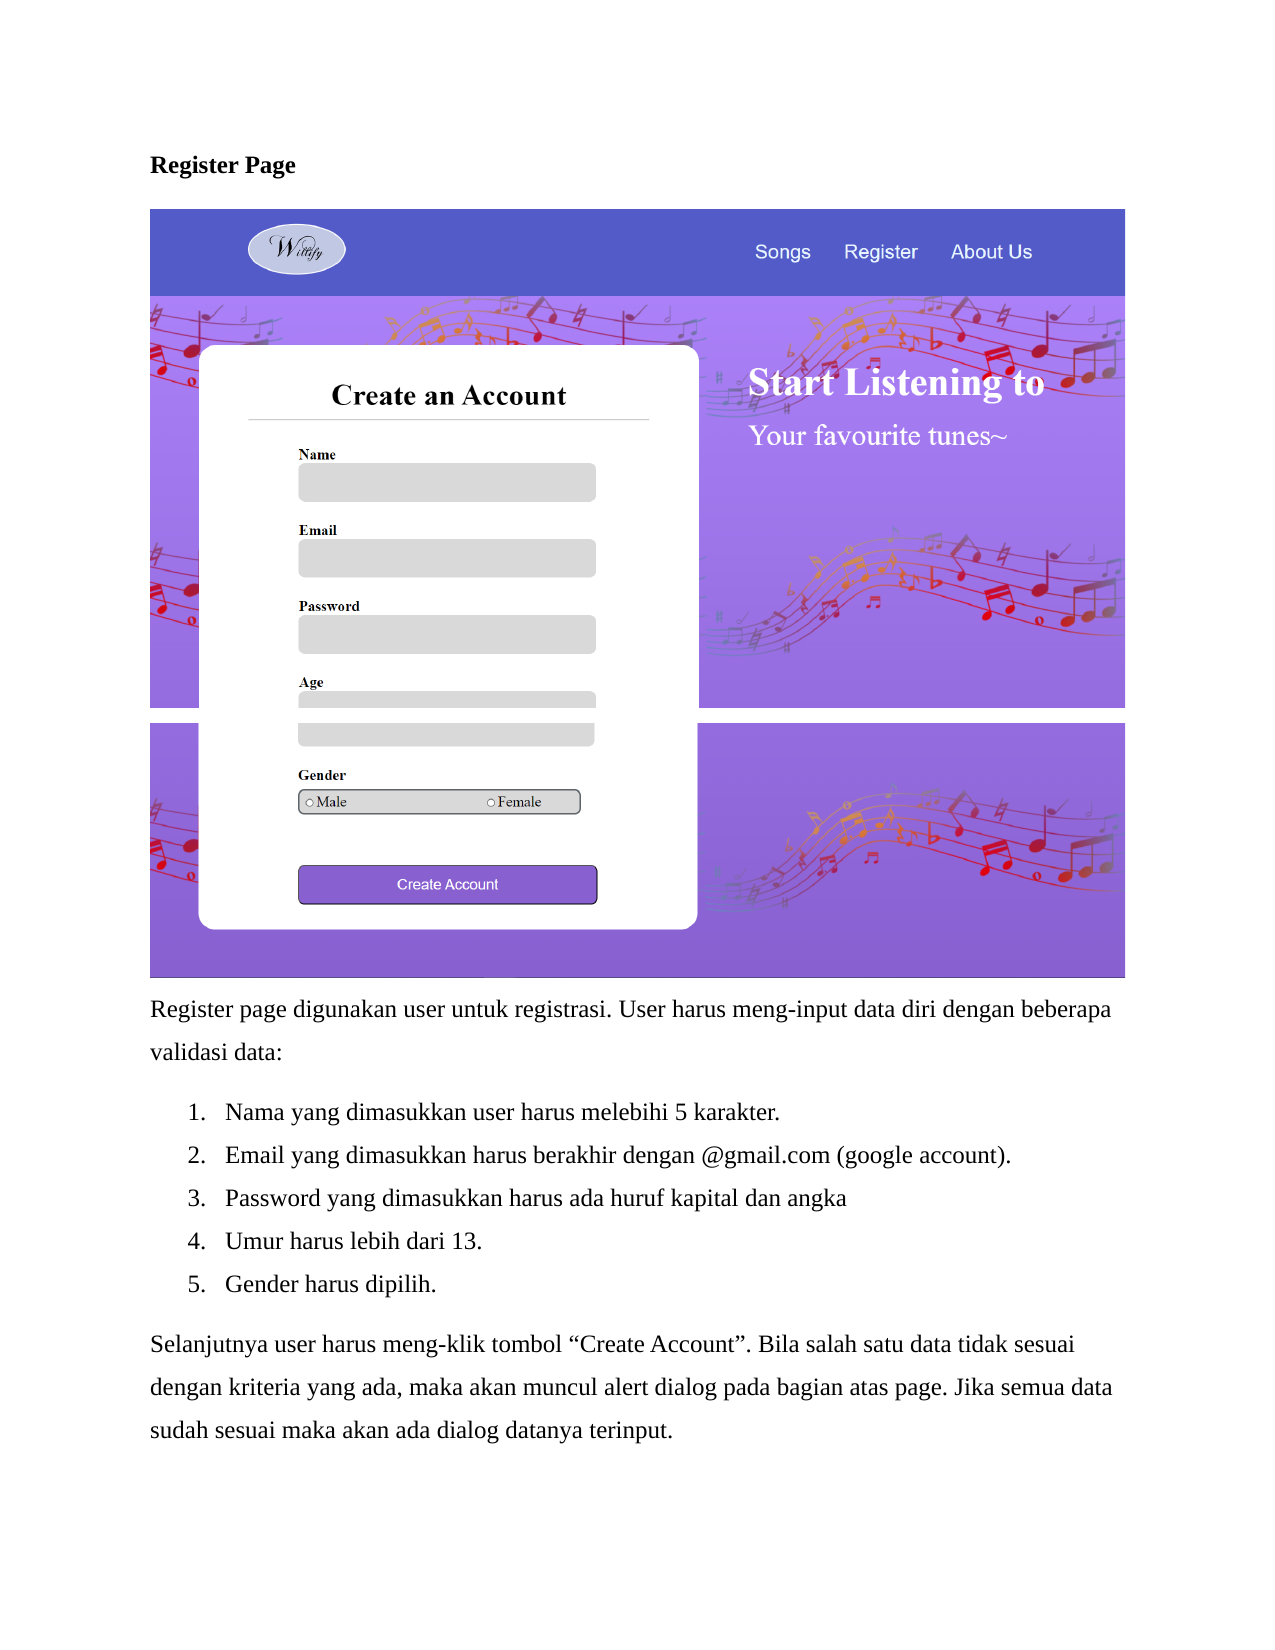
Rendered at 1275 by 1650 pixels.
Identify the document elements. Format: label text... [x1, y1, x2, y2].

list Nama yang dimasukkan user harus melebihi 5 karakter. [187, 1097, 1125, 1126]
text Selanjutnya user harus meng-klik tombol “Create Account”. Bila salah satu data tidak sesuai dengan kriteria yang ada, maka akan muncul alert dialog pada bagian atas page. Jika semua data sudah sesuai maka akan ada dialog datanya terinput. [150, 1329, 1125, 1444]
list Email yang dimasukkan harus berakhir dengan @gmail.com (google account). [187, 1140, 1125, 1169]
picture [150, 723, 1125, 978]
list Password yang dimasukkan harus ada huruf kapital dan angka [187, 1183, 1125, 1212]
list Umur harus lebih dari 13. [187, 1226, 1125, 1255]
picture [150, 209, 1125, 708]
text Register page digunakan user untuk registrasi. User harus meng-input data diri dengan beberapa validasi data: [150, 994, 1125, 1066]
text Register Page [150, 150, 1125, 179]
list Gender harus dipilih. [187, 1269, 1125, 1298]
